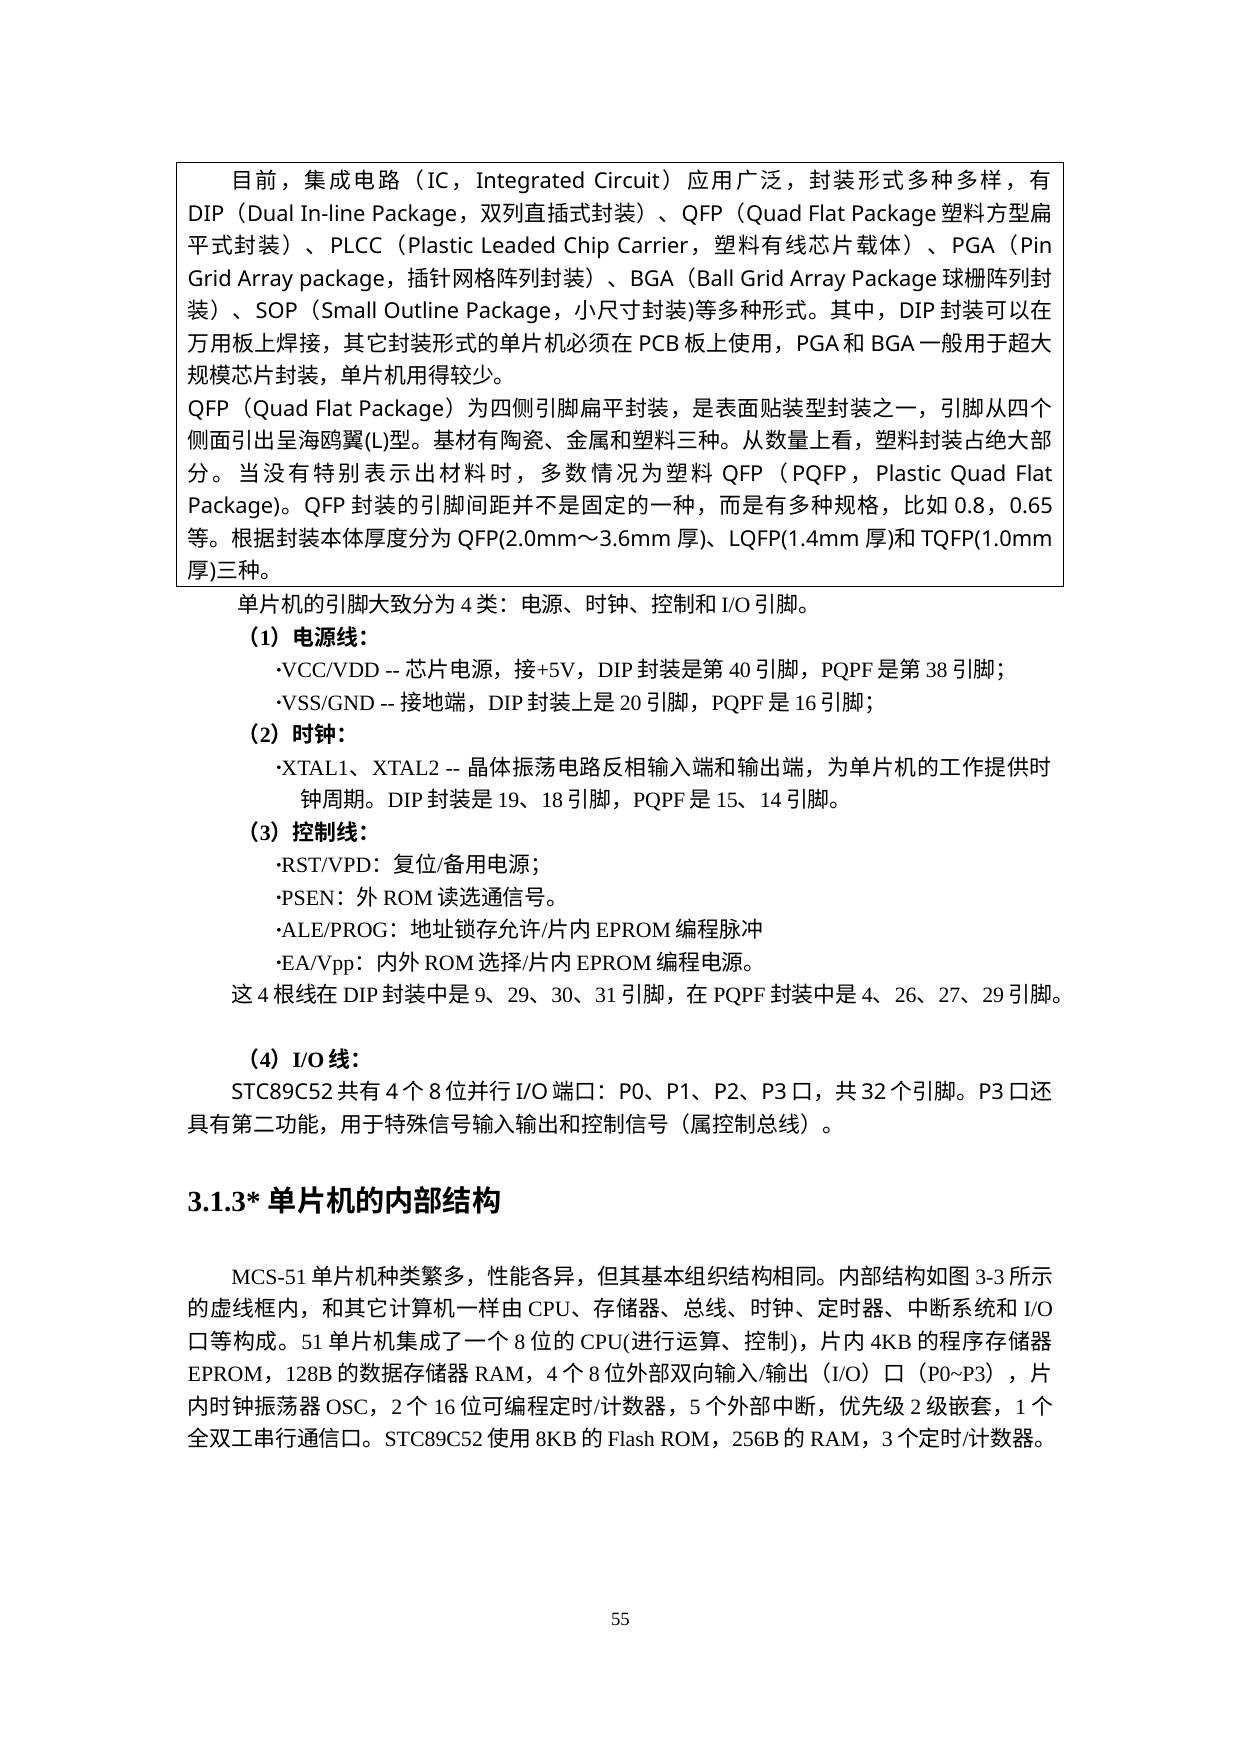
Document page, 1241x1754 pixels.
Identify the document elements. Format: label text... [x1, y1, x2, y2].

text MCS-51单片机种类繁多，性能各异，但其基本组织结构相同。内部结构如图3-3所示的虚线框内，和其它计算机一样由CPU、存储器、总线、时钟、定时器、中断系统和I/O口等构成。51单片机集成了一个8位的CPU(进行运算、控制)，片内4KB的程序存储器EPROM，128B的数据存储器RAM，4个8位外部双向输入/输出（I/O）口（P0~P3），片内时钟振荡器OSC，2个16位可编程定时/计数器，5个外部中断，优先级2级嵌套，1个全双工串行通信口。STC89C52使用8KB的Flash ROM，256B的RAM，3个定时/计数器。 [187, 1258, 1053, 1453]
text 单片机的引脚大致分为4类：电源、时钟、控制和I/O引脚。 [187, 587, 1053, 619]
list EA/Vpp：内外ROM选择/片内EPROM编程电源。 [275, 944, 1053, 977]
list VCC/VDD -- 芯片电源，接+5V，DIP封装是第40引脚，PQPF是第38引脚； [275, 652, 1053, 684]
list XTAL1、XTAL2 -- 晶体振荡电路反相输入端和输出端，为单片机的工作提供时钟周期。DIP封装是19、18引脚，PQPF是15、14引脚。 [275, 749, 1053, 814]
list RST/VPD：复位/备用电源； [275, 847, 1053, 879]
text STC89C52共有4个8位并行I/O端口：P0、P1、P2、P3口，共32个引脚。P3口还具有第二功能，用于特殊信号输入输出和控制信号（属控制总线）。 [187, 1074, 1053, 1139]
subtitle 3.1.3* 单片机的内部结构 [187, 1166, 1053, 1231]
list VSS/GND -- 接地端，DIP封装上是20引脚，PQPF是16引脚； [275, 684, 1053, 717]
text 这4根线在DIP封装中是9、29、30、31引脚，在PQPF封装中是4、26、27、29引脚。 [187, 977, 1053, 1042]
text （2）时钟： [187, 717, 1053, 749]
text （4）I/O线： [187, 1042, 1053, 1074]
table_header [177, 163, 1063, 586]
text （3）控制线： [187, 814, 1053, 847]
list PSEN：外ROM读选通信号。 [275, 879, 1053, 912]
text （1）电源线： [187, 619, 1053, 652]
list ALE/PROG：地址锁存允许/片内EPROM编程脉冲 [275, 912, 1053, 944]
